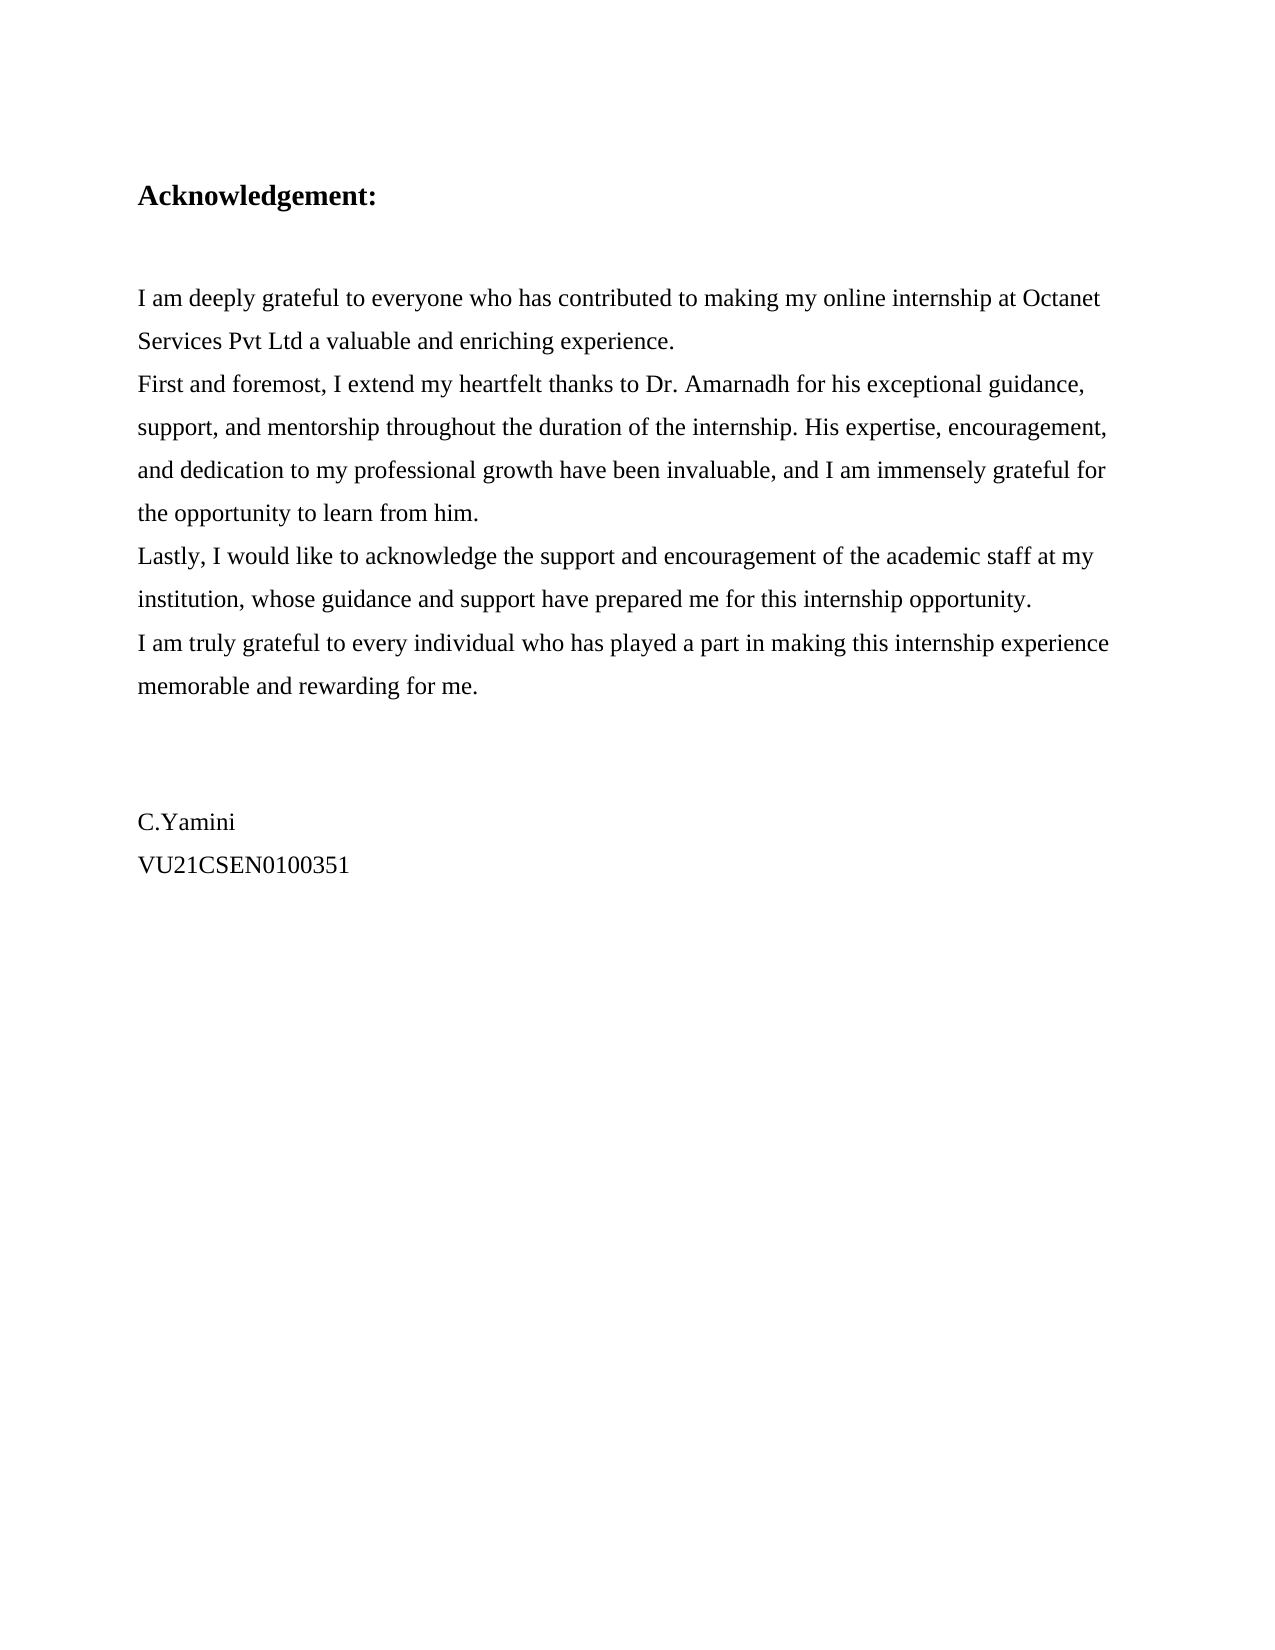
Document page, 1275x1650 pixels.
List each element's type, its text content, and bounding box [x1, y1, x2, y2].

text First and foremost, I extend my heartfelt thanks to Dr. Amarnadh for his exceptional guidance, support, and mentorship throughout the duration of the internship. His expertise, encouragement, and dedication to my professional growth have been invaluable, and I am immensely grateful for the opportunity to learn from him. [137, 369, 1142, 527]
text Lastly, I would like to acknowledge the support and encouragement of the academic staff at my institution, whose guidance and support have prepared me for this internship opportunity. [137, 541, 1142, 613]
text VU21CSEN0100351 [137, 850, 1142, 879]
text C.Yamini [137, 807, 1142, 836]
text I am truly grateful to every individual who has played a part in making this internship experience memorable and rewarding for me. [137, 628, 1142, 699]
text Acknowledgement: [137, 178, 1142, 212]
text I am deeply grateful to everyone who has contributed to making my online internship at Octanet Services Pvt Ltd a valuable and enriching experience. [137, 283, 1142, 354]
